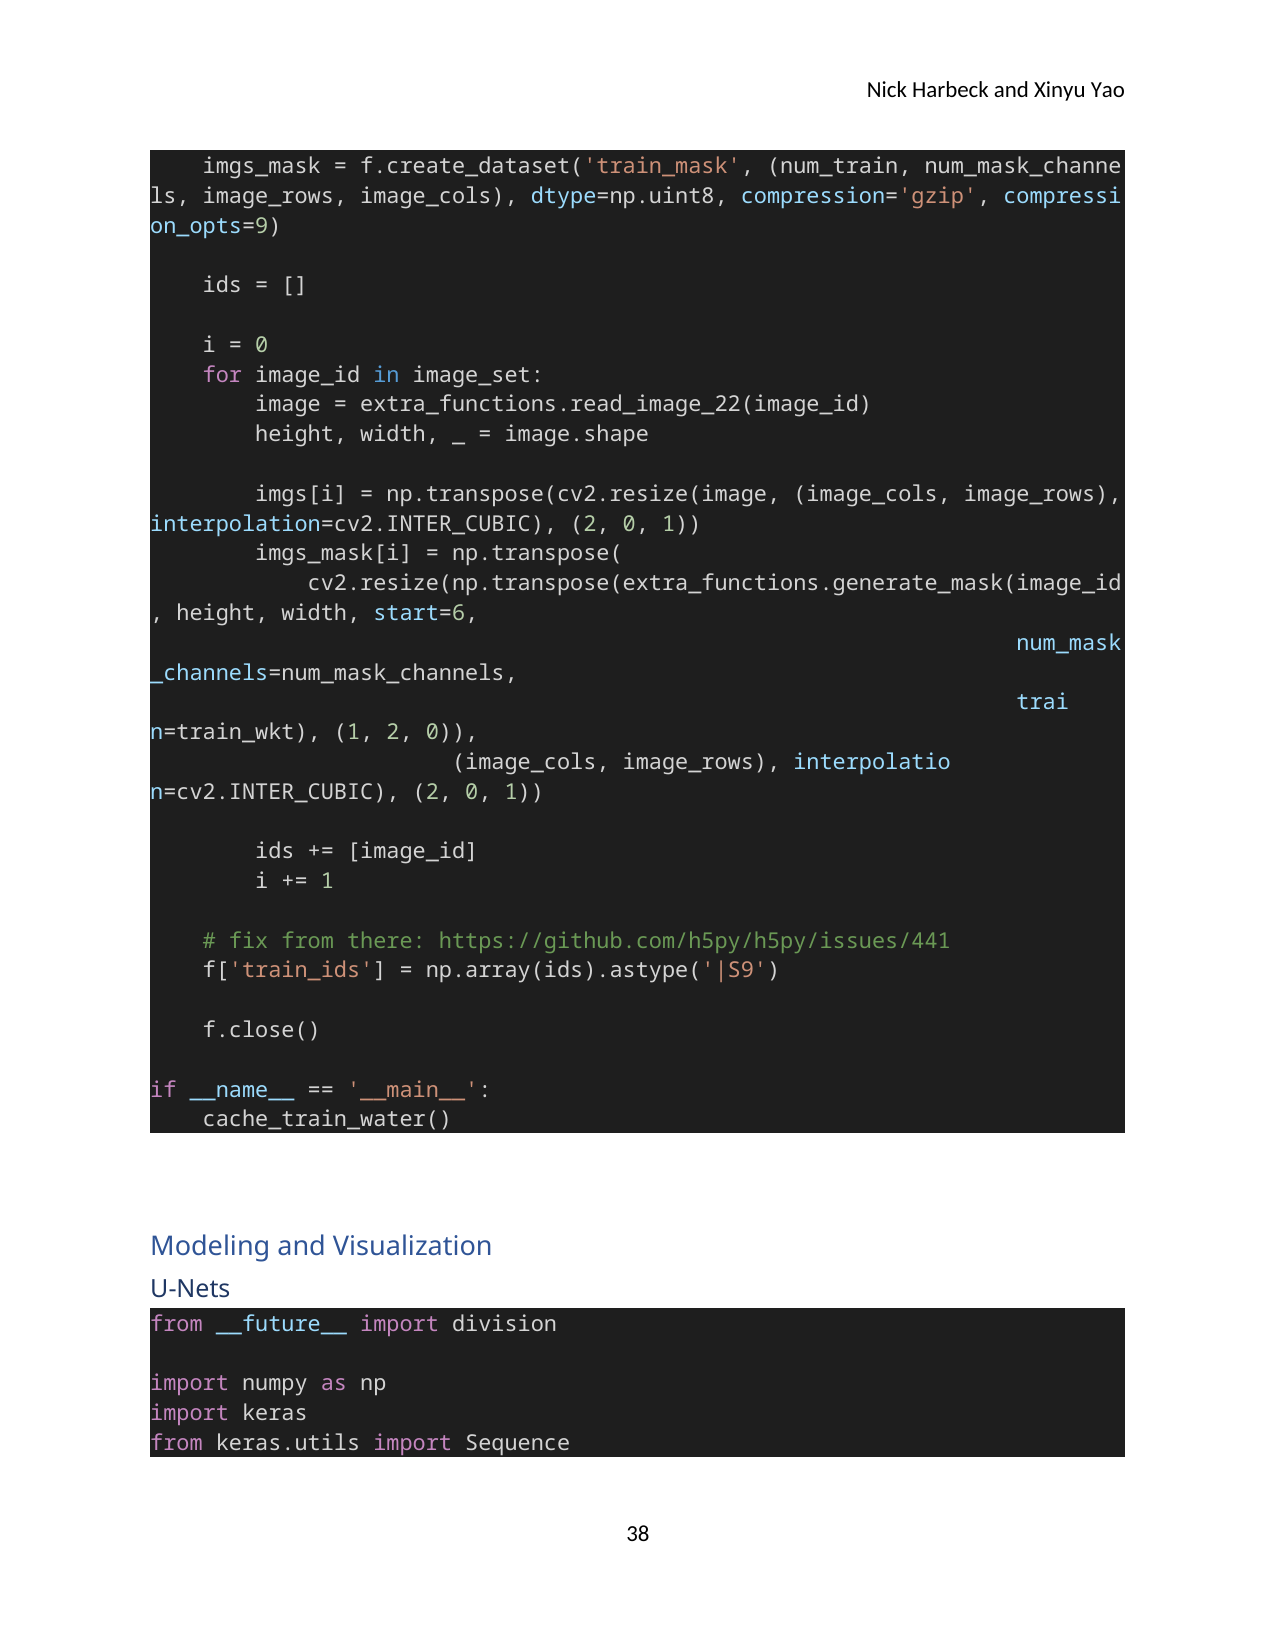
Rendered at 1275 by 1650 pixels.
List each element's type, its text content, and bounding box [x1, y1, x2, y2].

text imgs_mask[i] = np.transpose( [150, 537, 1125, 567]
text cache_train_water() [150, 1103, 1125, 1133]
text imgs_mask = f.create_dataset('train_mask', (num_train, num_mask_channels, image_rows, image_cols), dtype=np.uint8, compression='gzip', compression_opts=9) [150, 150, 1125, 239]
subtitle U-Nets [150, 1271, 1125, 1305]
text ids += [image_id] [150, 835, 1125, 865]
text image = extra_functions.read_image_22(image_id) [150, 388, 1125, 418]
text if __name__ == '__main__': [150, 1073, 1125, 1103]
text imgs[i] = np.transpose(cv2.resize(image, (image_cols, image_rows), interpolation=cv2.INTER_CUBIC), (2, 0, 1)) [150, 478, 1125, 537]
text i += 1 [150, 865, 1125, 895]
text cv2.resize(np.transpose(extra_functions.generate_mask(image_id, height, width, start=6, [150, 567, 1125, 627]
text train=train_wkt), (1, 2, 0)), [150, 686, 1125, 746]
text height, width, _ = image.shape [150, 418, 1125, 448]
text num_mask_channels=num_mask_channels, [150, 627, 1125, 686]
text f.close() [150, 1014, 1125, 1044]
text f['train_ids'] = np.array(ids).astype('|S9') [150, 954, 1125, 984]
text i = 0 [150, 329, 1125, 358]
text from keras.utils import Sequence [150, 1427, 1125, 1457]
text import numpy as np [150, 1367, 1125, 1397]
text import keras [150, 1397, 1125, 1427]
text (image_cols, image_rows), interpolation=cv2.INTER_CUBIC), (2, 0, 1)) [150, 746, 1125, 805]
text for image_id in image_set: [150, 358, 1125, 388]
text from __future__ import division [150, 1308, 1125, 1337]
text ids = [] [150, 269, 1125, 299]
text # fix from there: https://github.com/h5py/h5py/issues/441 [150, 924, 1125, 954]
subtitle Modeling and Visualization [150, 1227, 1125, 1264]
